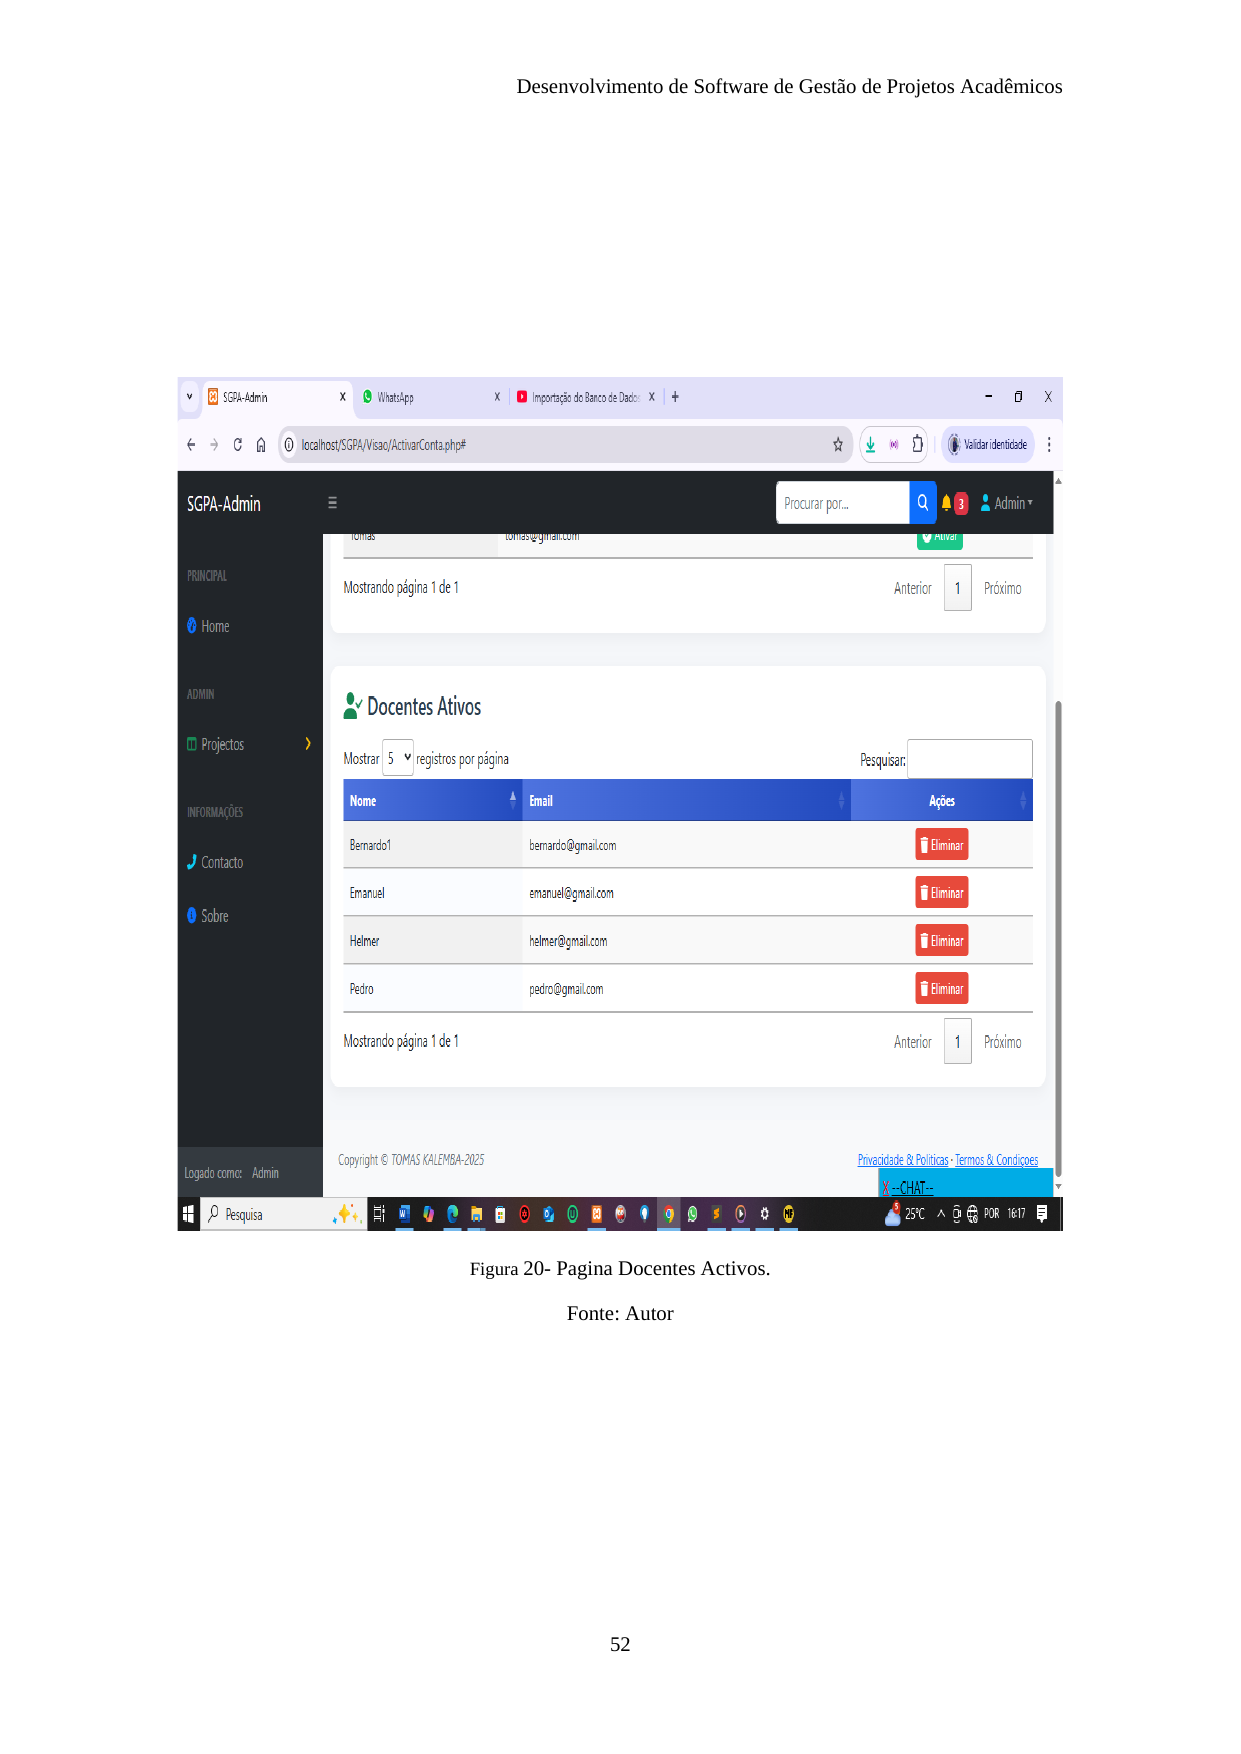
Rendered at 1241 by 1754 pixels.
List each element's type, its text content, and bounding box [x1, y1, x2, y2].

picture [177, 377, 1063, 1231]
text Fonte: Autor [177, 1301, 1063, 1325]
text Figura 20- Pagina Docentes Activos. [177, 1256, 1063, 1280]
